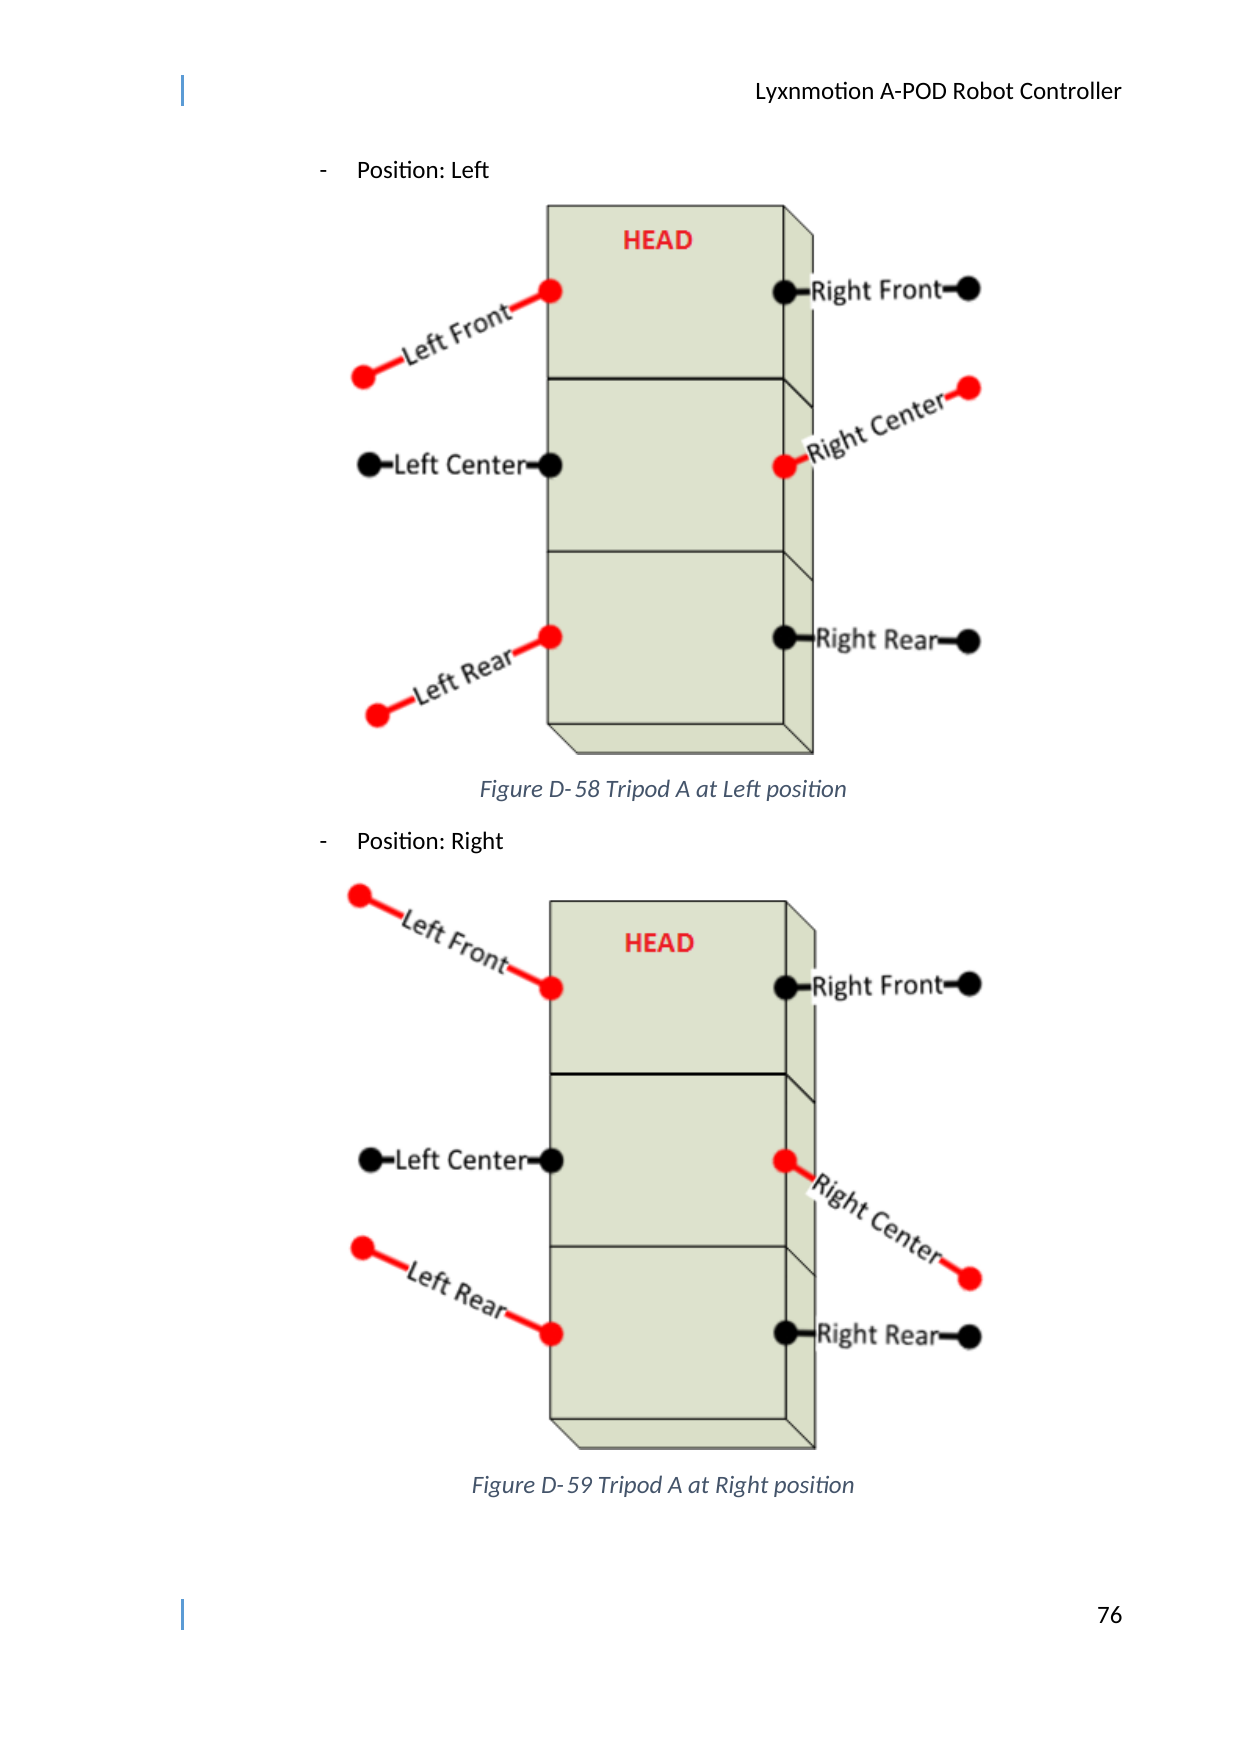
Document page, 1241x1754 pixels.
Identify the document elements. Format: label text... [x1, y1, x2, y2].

picture [341, 204, 988, 755]
list Position: Left [319, 155, 1122, 185]
list Position: Right [319, 825, 1122, 855]
picture [338, 874, 991, 1450]
